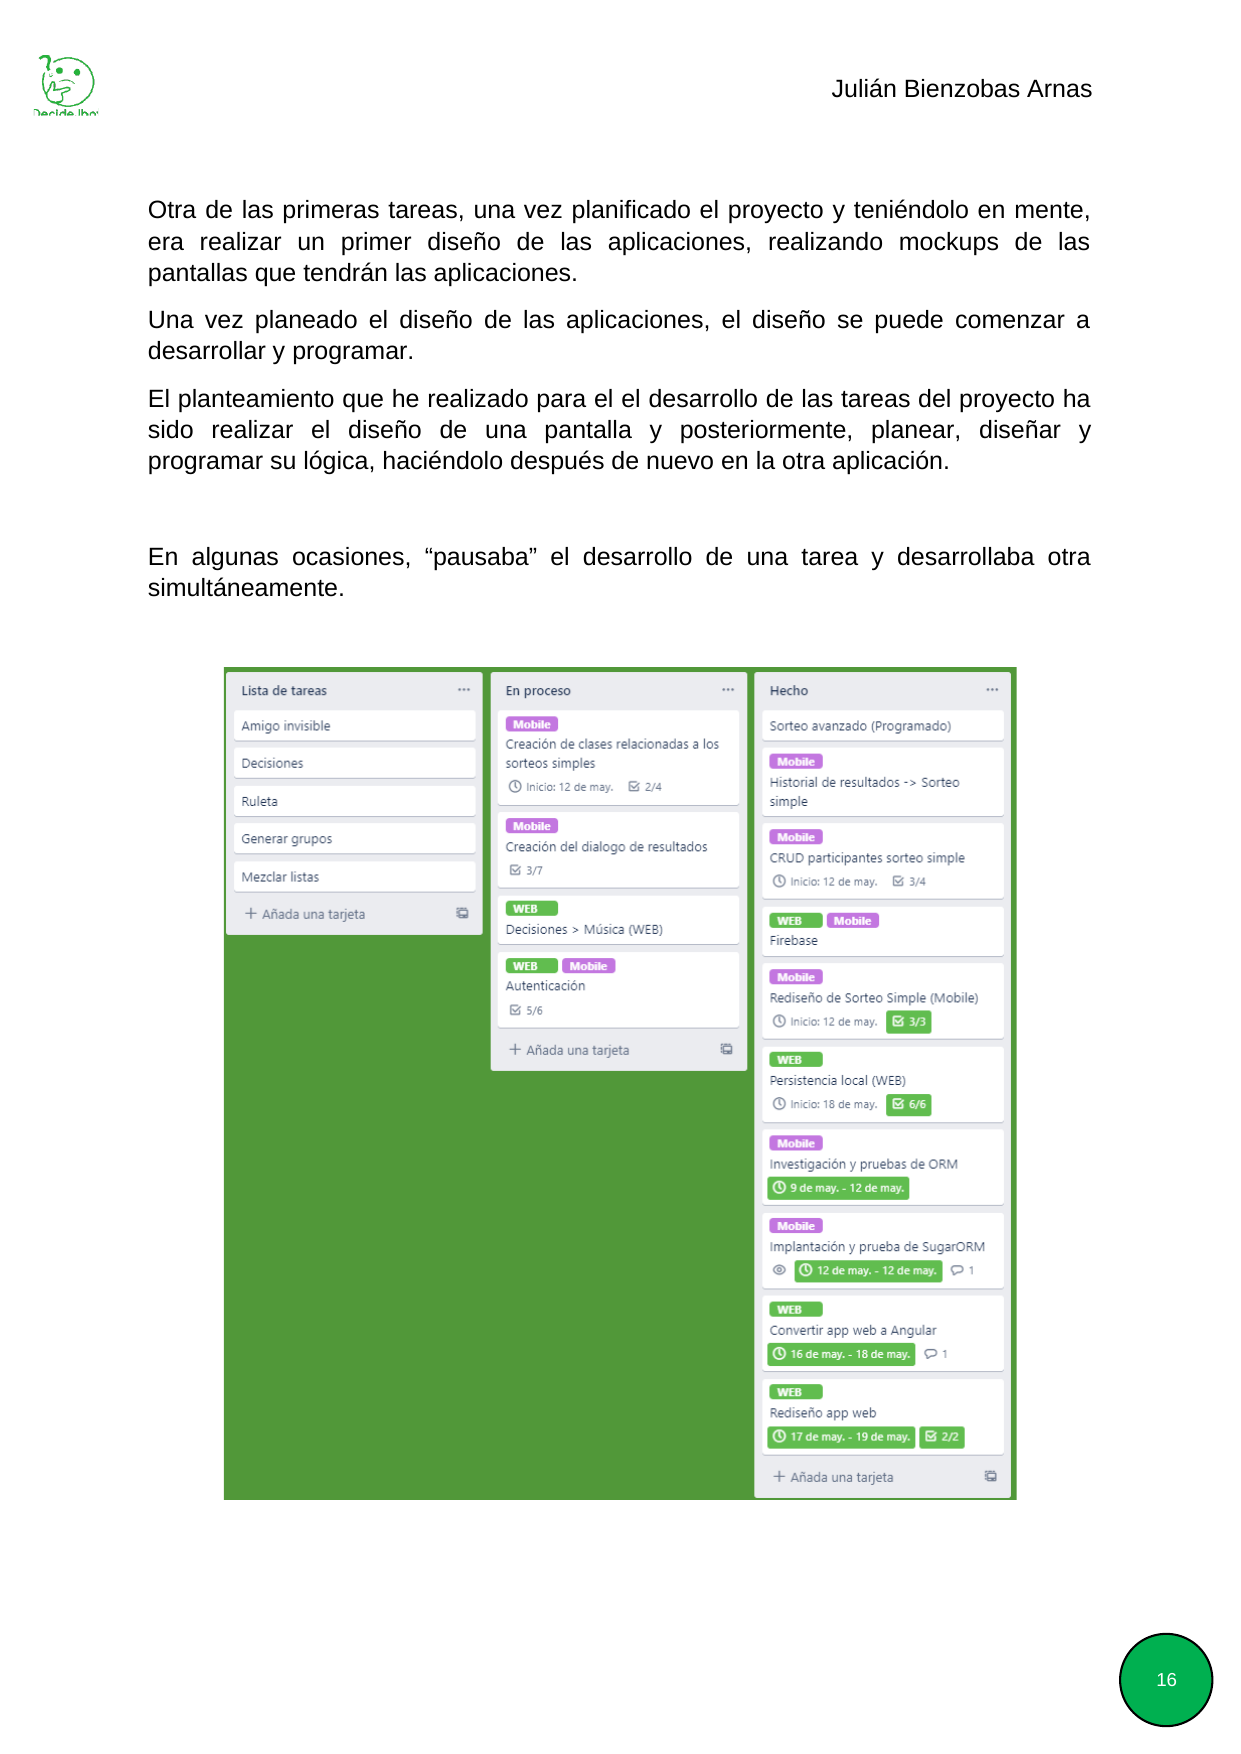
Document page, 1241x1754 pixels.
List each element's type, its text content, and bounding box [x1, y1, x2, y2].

picture [223, 667, 1017, 1500]
text Una vez planeado el diseño de las aplicaciones, el diseño se puede comenzar a desarrollar y programar. [148, 305, 1092, 365]
text En algunas ocasiones, “pausaba” el desarrollo de una tarea y desarrollaba otra simultáneamente. [148, 541, 1092, 601]
picture [32, 55, 99, 114]
text Otra de las primeras tareas, una vez planificado el proyecto y teniéndolo en mente, era realizar un primer diseño de las aplicaciones, realizando mockups de las pantallas que tendrán las aplicaciones. [148, 195, 1092, 286]
text El planteamiento que he realizado para el el desarrollo de las tareas del proyecto ha sido realizar el diseño de una pantalla y posteriormente, planear, diseñar y programar su lógica, haciéndolo después de nuevo en la otra aplicación. [148, 384, 1092, 475]
